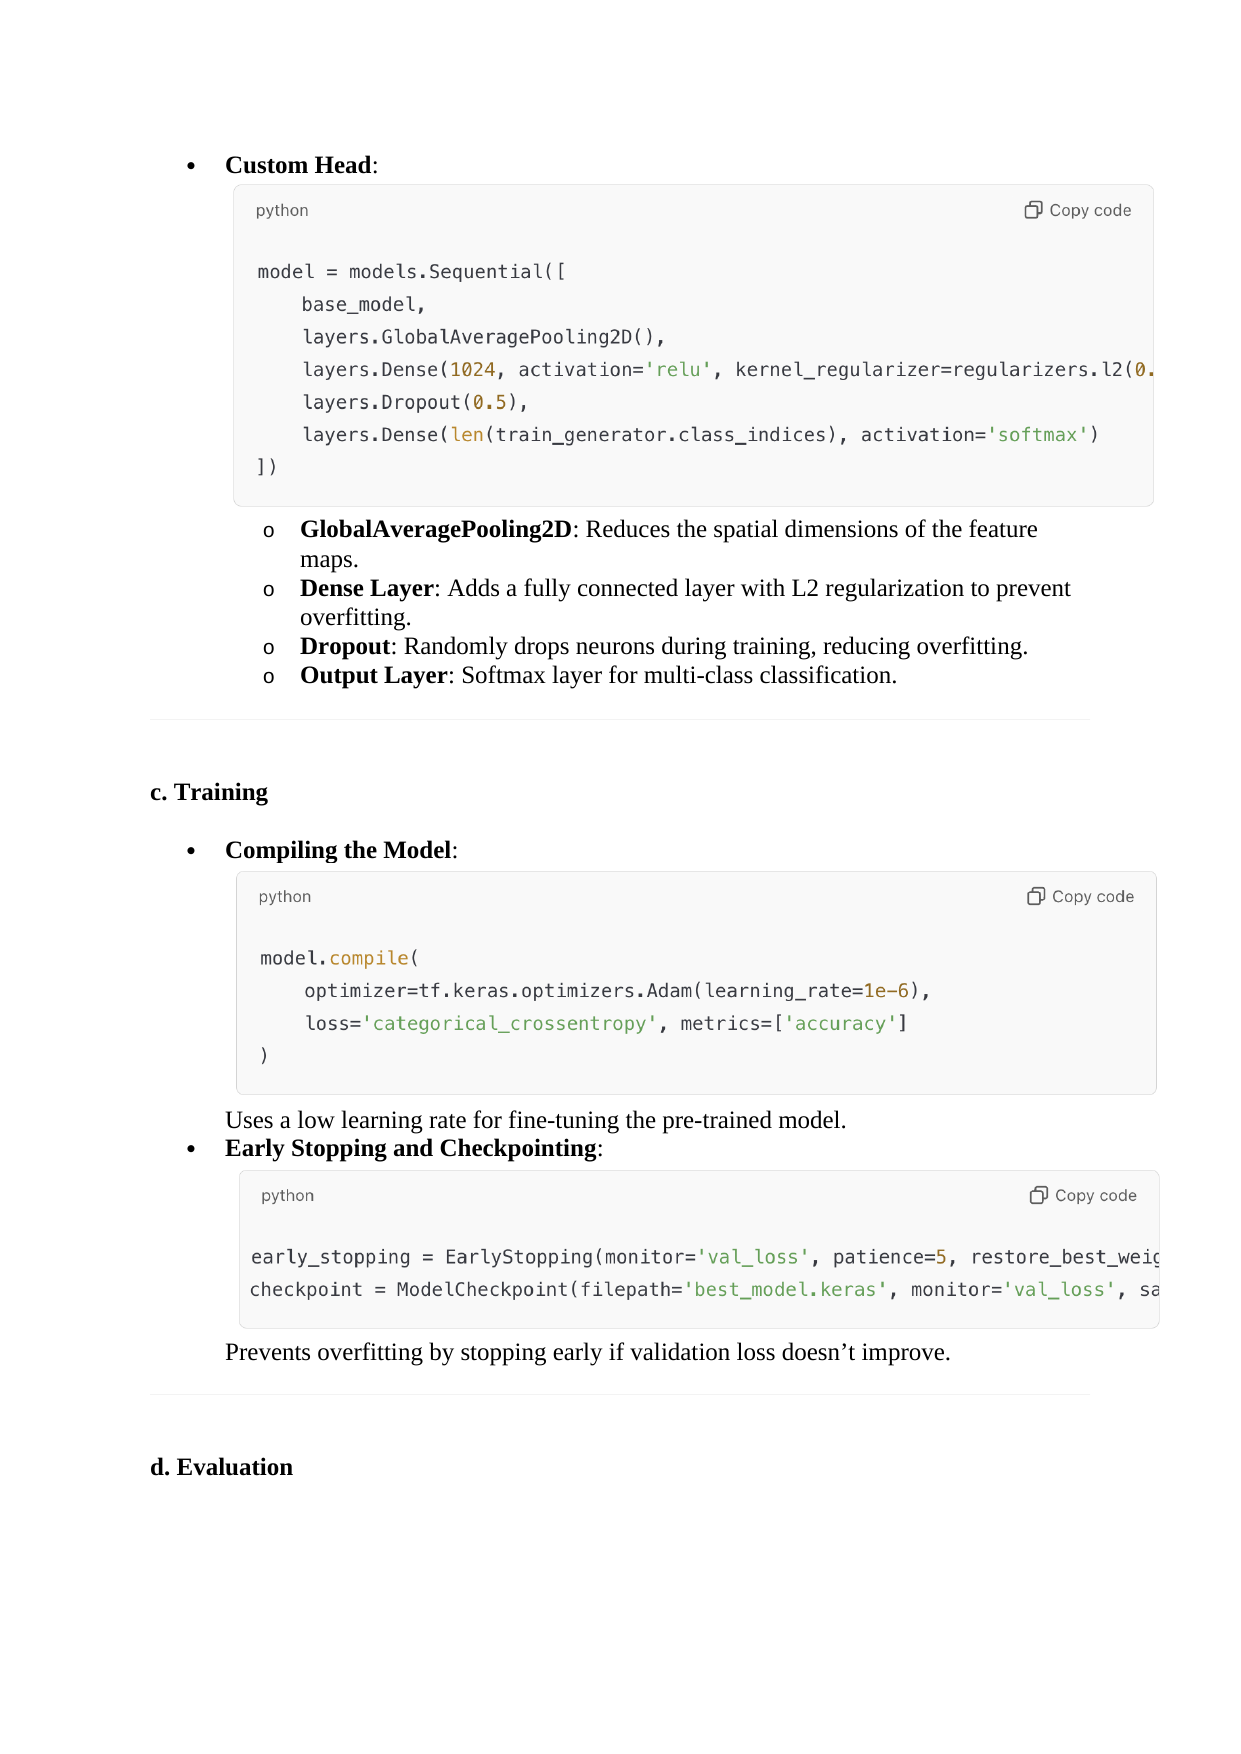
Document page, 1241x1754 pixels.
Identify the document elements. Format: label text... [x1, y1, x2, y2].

picture [225, 1162, 1166, 1337]
text c. Training [150, 777, 1090, 806]
picture [225, 178, 1166, 515]
list GlobalAveragePooling2D: Reduces the spatial dimensions of the feature maps. [262, 515, 1090, 573]
picture [225, 863, 1166, 1105]
list Dense Layer: Adds a fully connected layer with L2 regularization to prevent overfitting. [262, 573, 1090, 631]
list Output Layer: Softmax layer for multi-class classification. [262, 661, 1090, 690]
text d. Evaluation [150, 1452, 1090, 1481]
list Dropout: Randomly drops neurons during training, reducing overfitting. [262, 631, 1090, 661]
